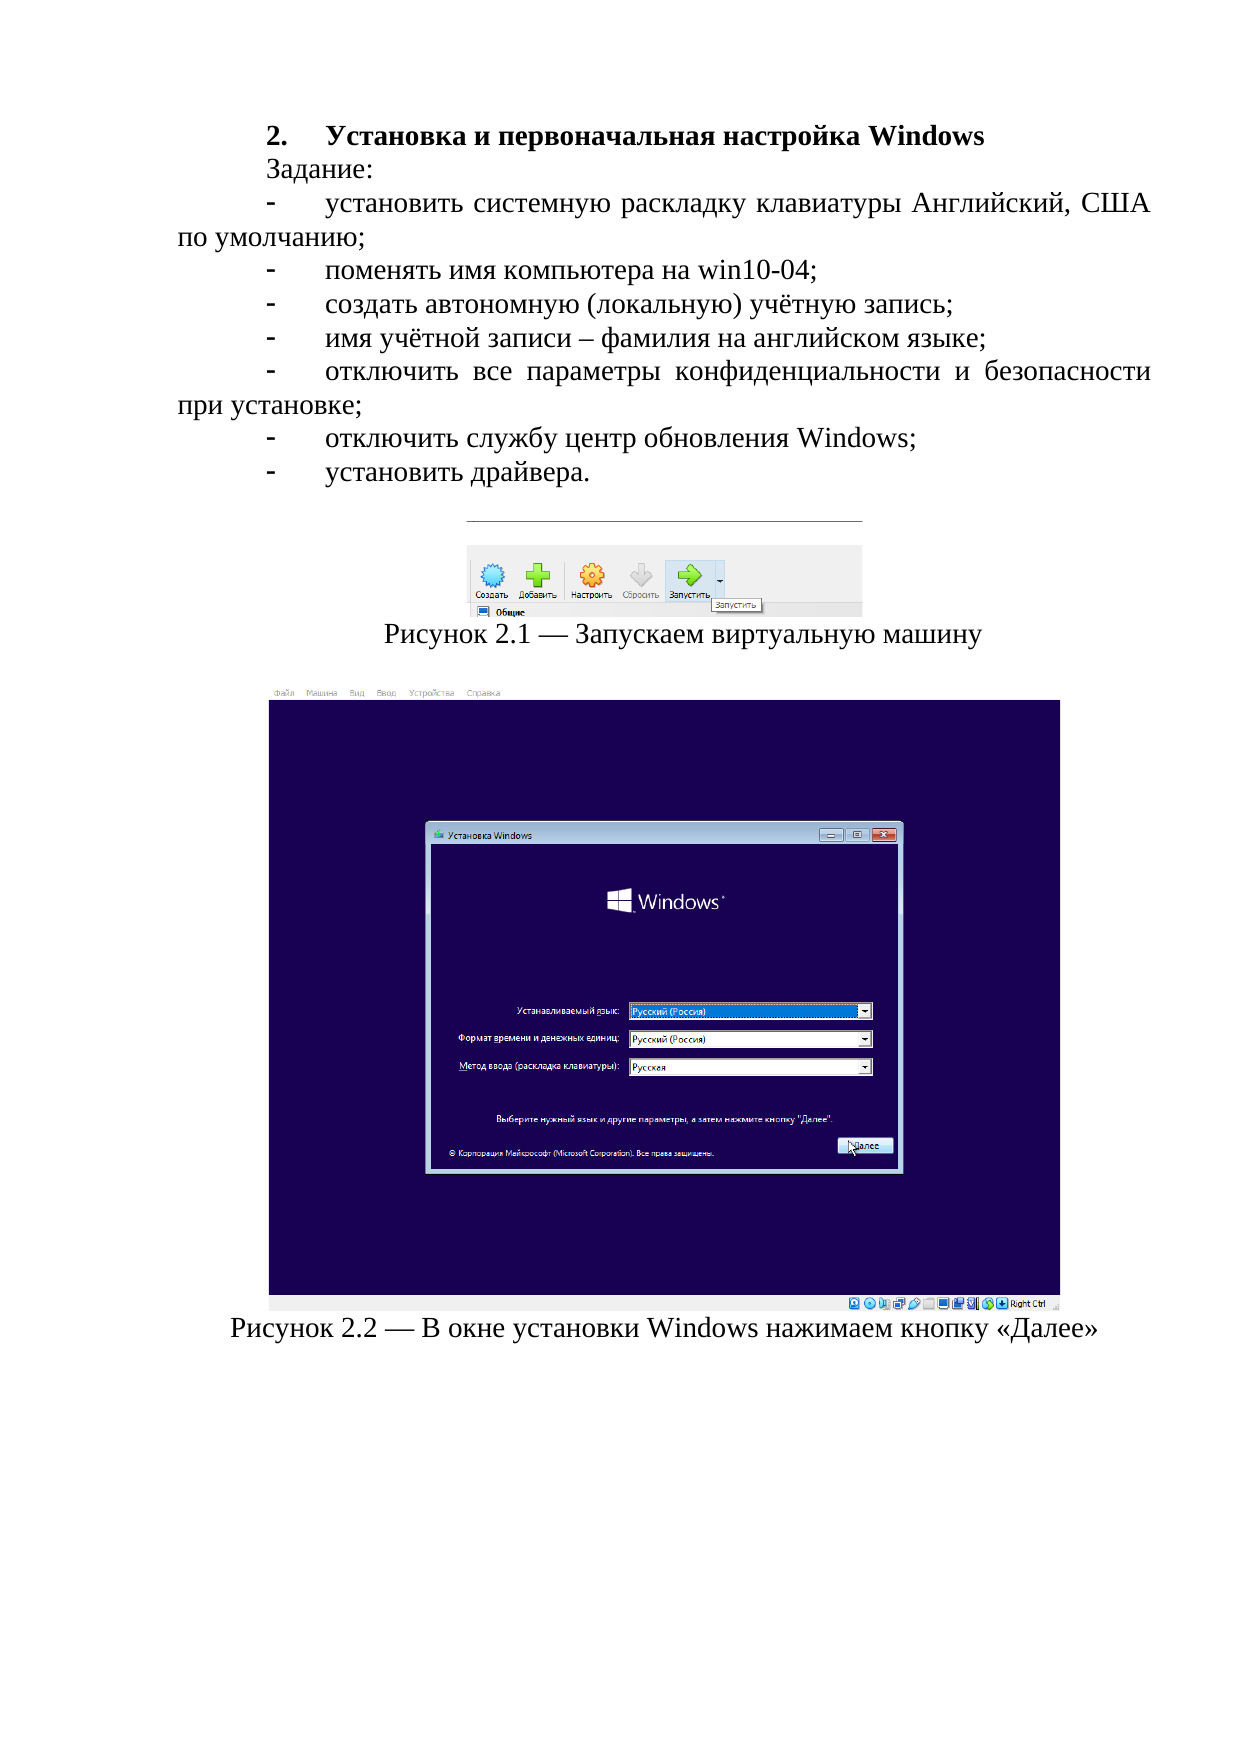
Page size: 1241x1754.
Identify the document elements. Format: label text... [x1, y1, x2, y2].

text Рисунок 2.2 — В окне установки Windows нажимаем кнопку «Далее» [177, 1310, 1152, 1344]
subtitle Установка и первоначальная настройка Windows [177, 118, 1152, 152]
text отключить все параметры конфиденциальности и безопасности при установке; [177, 353, 1152, 421]
picture [466, 521, 863, 617]
text установить системную раскладку клавиатуры Английский, США по умолчанию; [177, 185, 1152, 252]
text установить драйвера. [177, 454, 1152, 488]
text Задание: [177, 152, 1152, 185]
picture [268, 683, 1061, 1311]
text Рисунок 2.1 — Запускаем виртуальную машину [215, 616, 1152, 650]
text создать автономную (локальную) учётную запись; [177, 286, 1152, 320]
text поменять имя компьютера на win10-04; [177, 252, 1152, 286]
text имя учётной записи – фамилия на английском языке; [177, 320, 1152, 353]
text отключить службу центр обновления Windows; [177, 421, 1152, 454]
